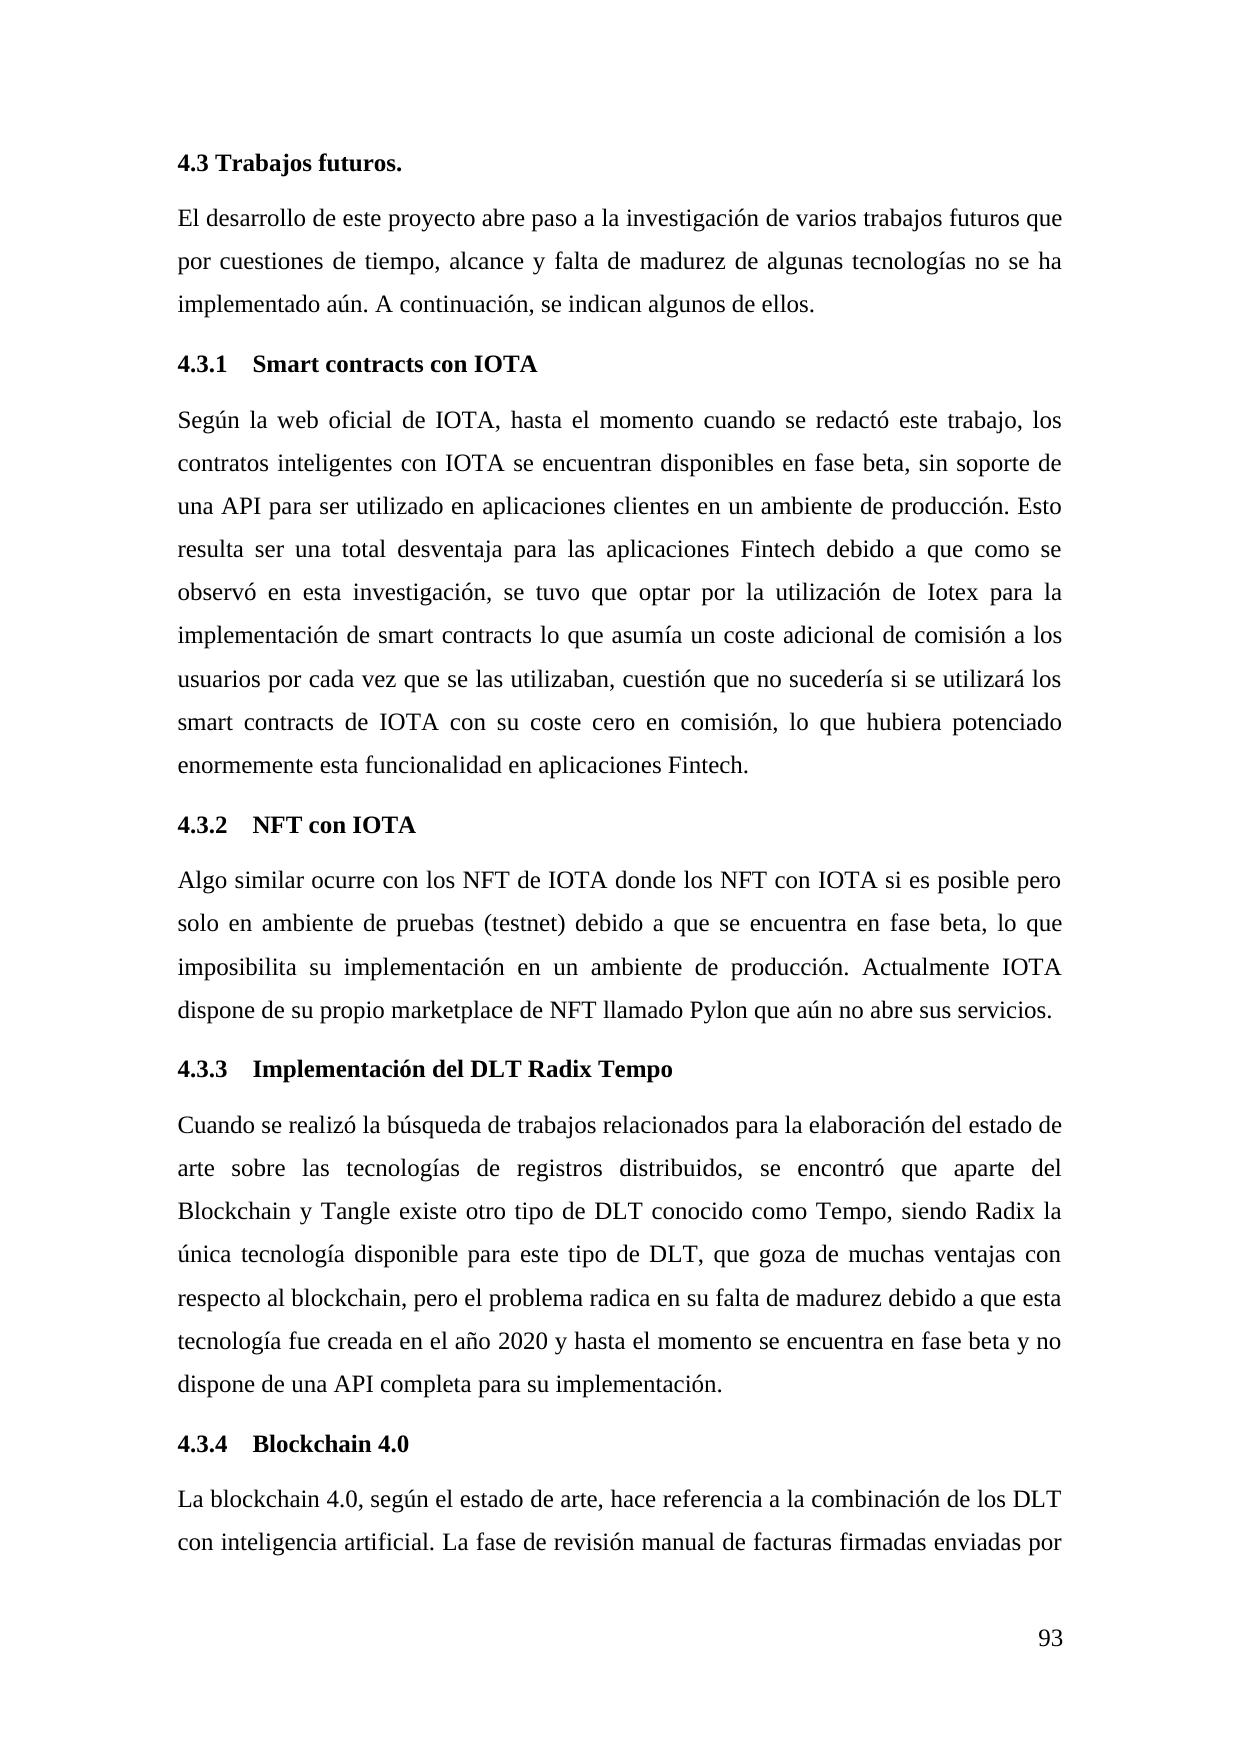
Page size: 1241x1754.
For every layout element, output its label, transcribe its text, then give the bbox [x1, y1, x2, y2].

text Según la web oficial de IOTA, hasta el momento cuando se redactó este trabajo, los contratos inteligentes con IOTA se encuentran disponibles en fase beta, sin soporte de una API para ser utilizado en aplicaciones clientes en un ambiente de producción. Esto resulta ser una total desventaja para las aplicaciones Fintech debido a que como se observó en esta investigación, se tuvo que optar por la utilización de Iotex para la implementación de smart contracts lo que asumía un coste adicional de comisión a los usuarios por cada vez que se las utilizaban, cuestión que no sucedería si se utilizará los smart contracts de IOTA con su coste cero en comisión, lo que hubiera potenciado enormemente esta funcionalidad en aplicaciones Fintech. [177, 405, 1063, 779]
list Blockchain 4.0 [177, 1429, 1063, 1457]
list Smart contracts con IOTA [177, 349, 1063, 378]
text Algo similar ocurre con los NFT de IOTA donde los NFT con IOTA si es posible pero solo en ambiente de pruebas (testnet) debido a que se encuentra en fase beta, lo que imposibilita su implementación en un ambiente de producción. Actualmente IOTA dispone de su propio marketplace de NFT llamado Pylon que aún no abre sus servicios. [177, 865, 1063, 1023]
text El desarrollo de este proyecto abre paso a la investigación de varios trabajos futuros que por cuestiones de tiempo, alcance y falta de madurez de algunas tecnologías no se ha implementado aún. A continuación, se indican algunos de ellos. [177, 203, 1063, 318]
list Trabajos futuros. [177, 148, 1063, 176]
text Cuando se realizó la búsqueda de trabajos relacionados para la elaboración del estado de arte sobre las tecnologías de registros distribuidos, se encontró que aparte del Blockchain y Tangle existe otro tipo de DLT conocido como Tempo, siendo Radix la única tecnología disponible para este tipo de DLT, que goza de muchas ventajas con respecto al blockchain, pero el problema radica en su falta de madurez debido a que esta tecnología fue creada en el año 2020 y hasta el momento se encuentra en fase beta y no dispone de una API completa para su implementación. [177, 1110, 1063, 1398]
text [177, 1484, 1063, 1556]
list Implementación del DLT Radix Tempo [177, 1054, 1063, 1083]
list NFT con IOTA [177, 810, 1063, 838]
